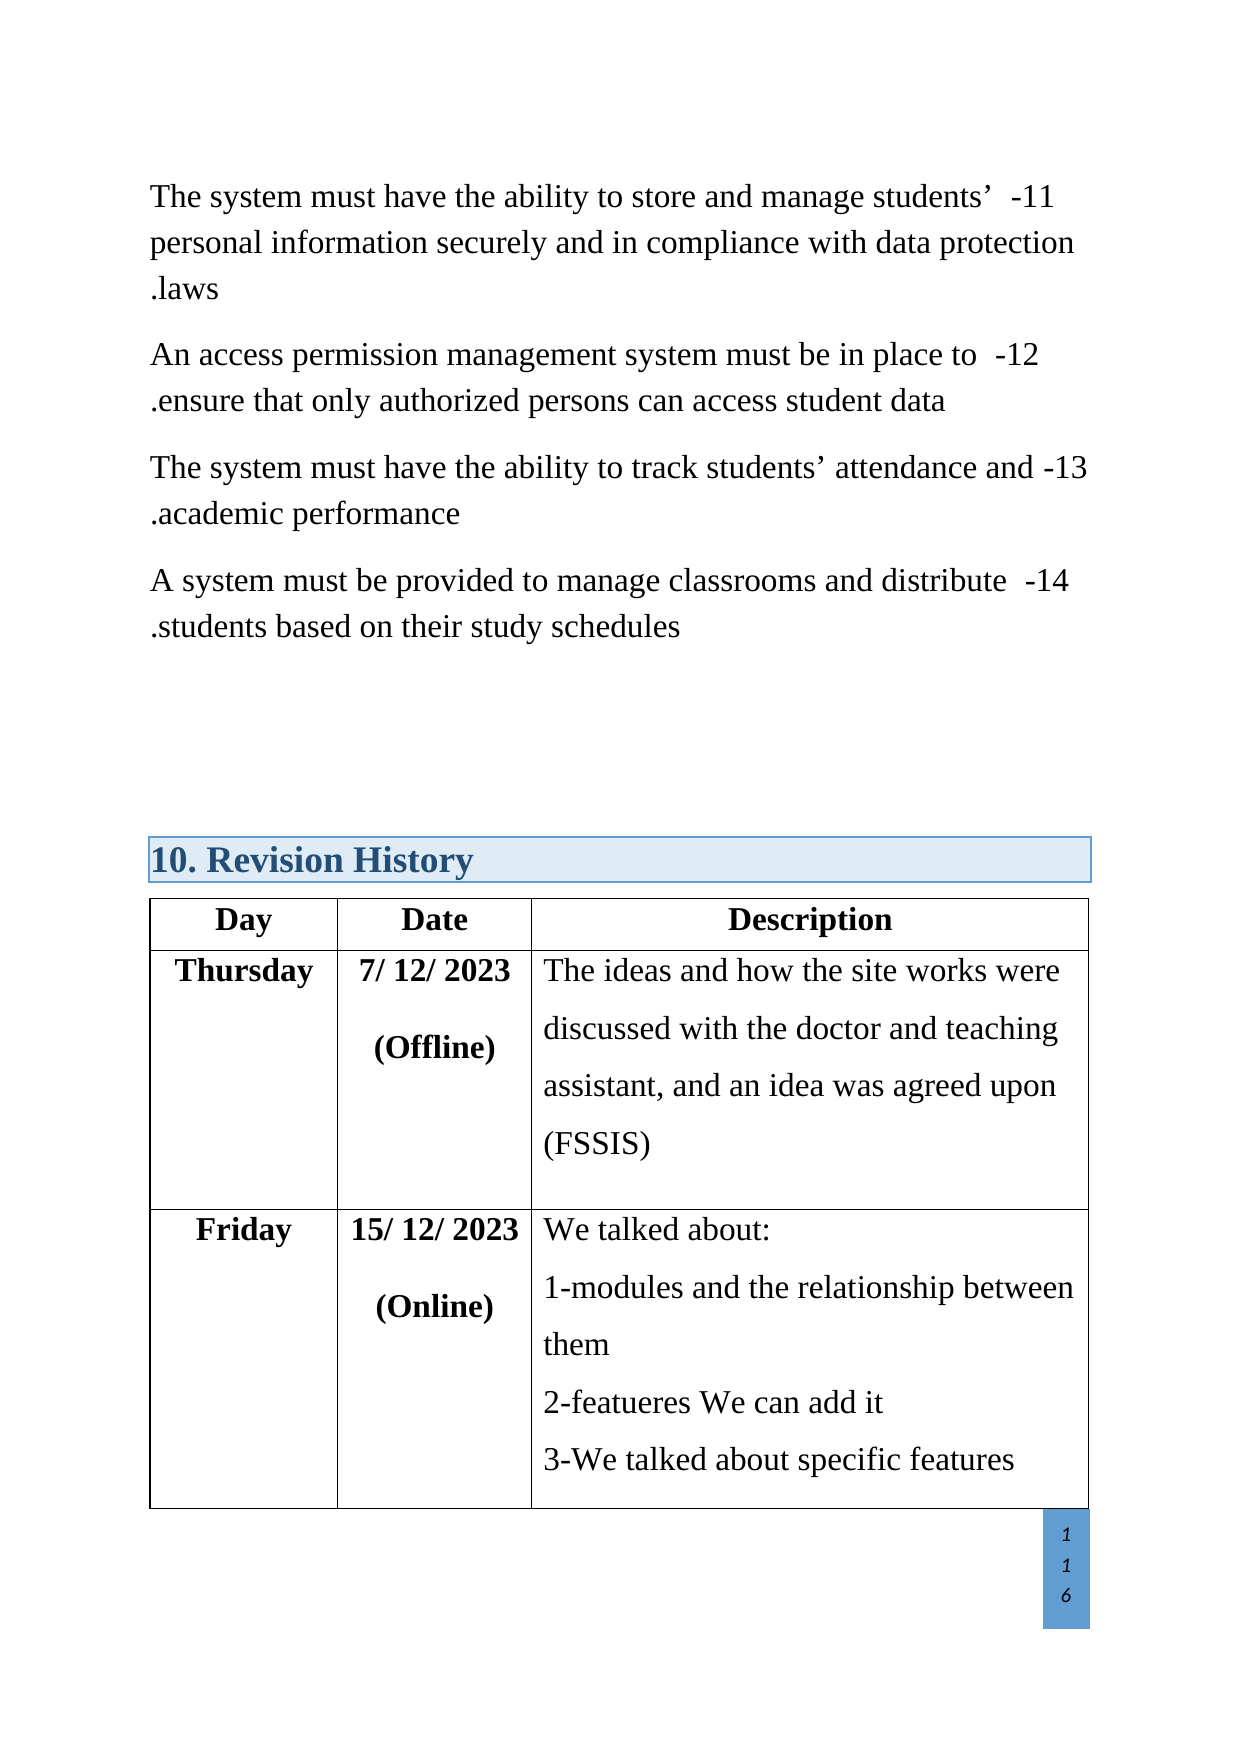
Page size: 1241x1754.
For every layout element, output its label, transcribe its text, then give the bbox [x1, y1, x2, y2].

table_header Day [151, 899, 337, 950]
text 13- The system must have the ability to track students’ attendance and academic performance. [150, 447, 1090, 532]
table_header Date [338, 899, 531, 950]
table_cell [532, 1210, 1088, 1508]
table_cell 7/ 12/ 2023 (Offline) [338, 951, 531, 1209]
table_header Description [532, 899, 1088, 950]
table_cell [338, 1210, 531, 1508]
text 12- An access permission management system must be in place to ensure that only authorized persons can access student data. [150, 335, 1090, 419]
text 14- A system must be provided to manage classrooms and distribute students based on their study schedules. [150, 560, 1090, 644]
table_cell Friday [151, 1210, 337, 1508]
table_cell Thursday [151, 951, 337, 1209]
text 11- The system must have the ability to store and manage students’ personal information securely and in compliance with data protection laws. [150, 176, 1090, 306]
subtitle 10. Revision History [150, 838, 1090, 881]
table_cell The ideas and how the site works were discussed with the doctor and teaching assistant, and an idea was agreed upon (FSSIS) [532, 951, 1088, 1209]
